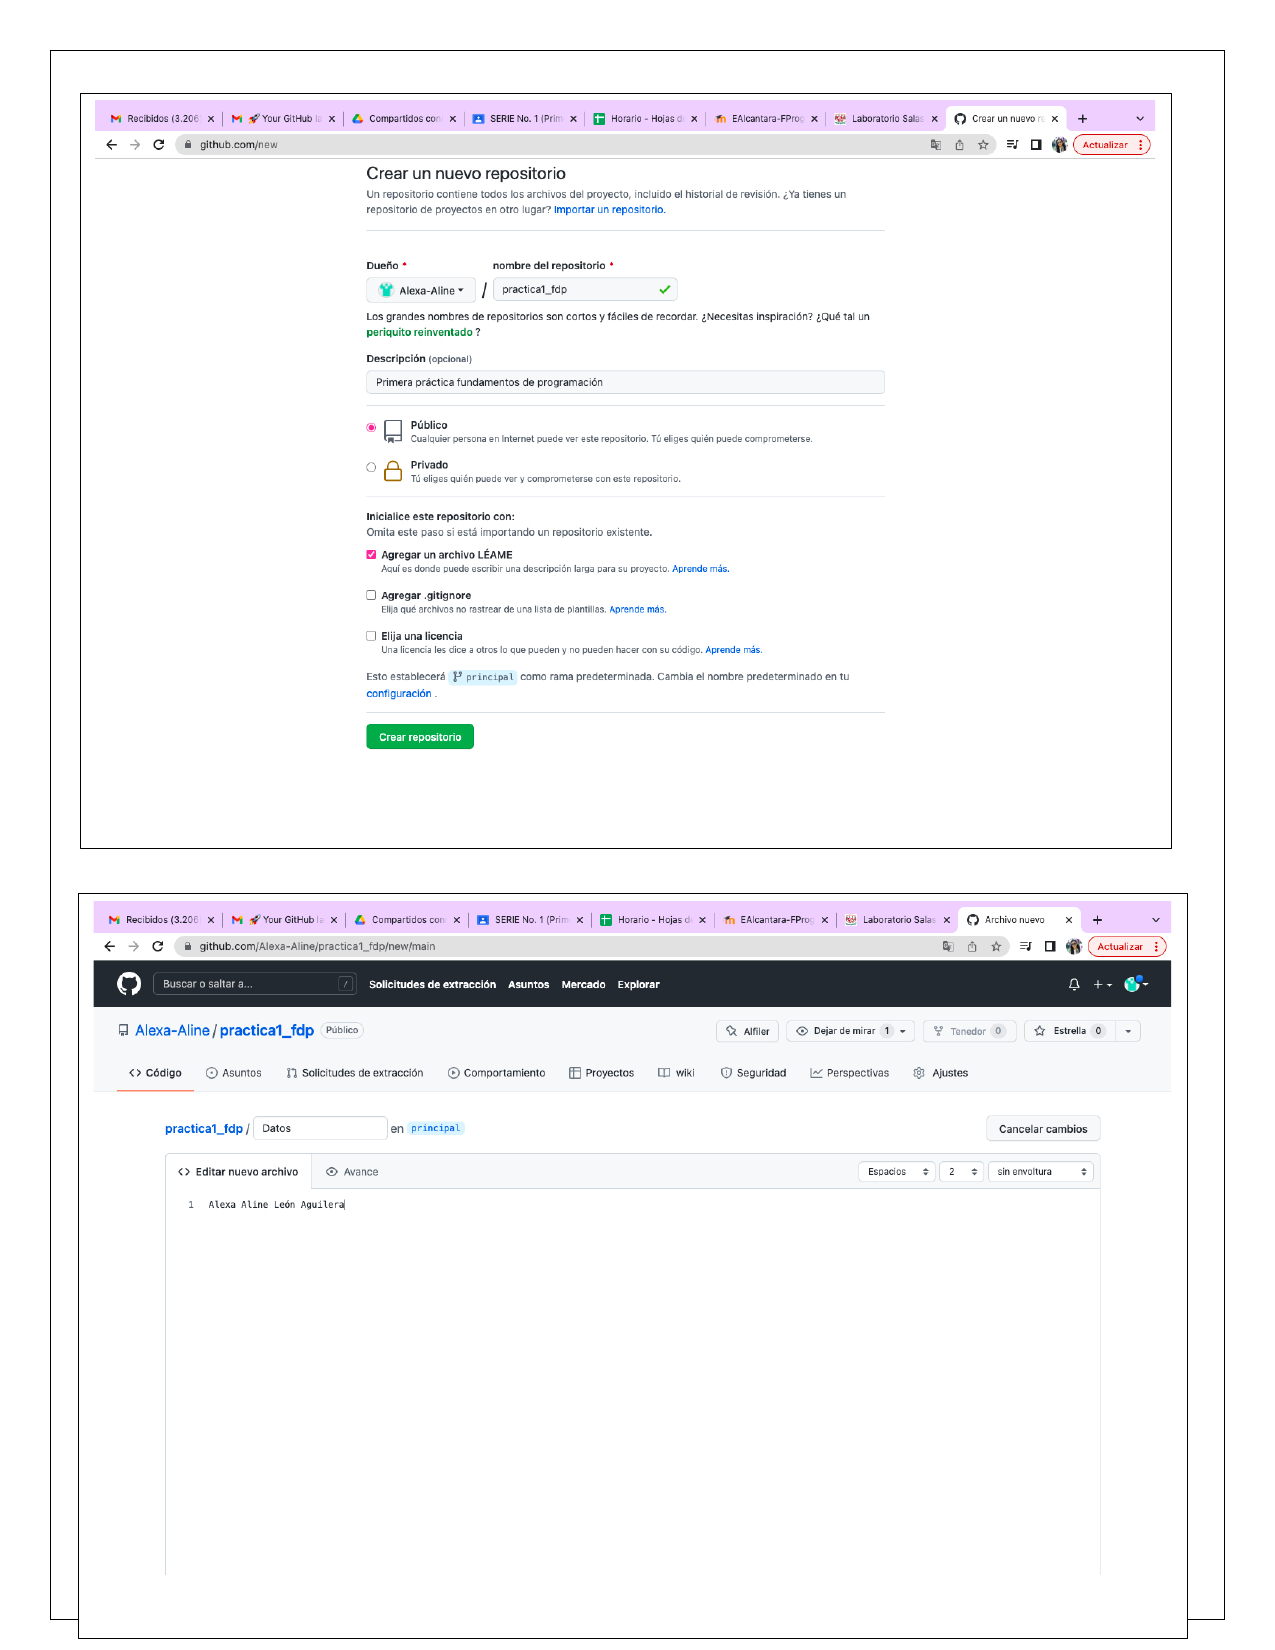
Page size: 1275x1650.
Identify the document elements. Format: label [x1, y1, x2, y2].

picture [93, 901, 1172, 1575]
picture [95, 100, 1156, 764]
